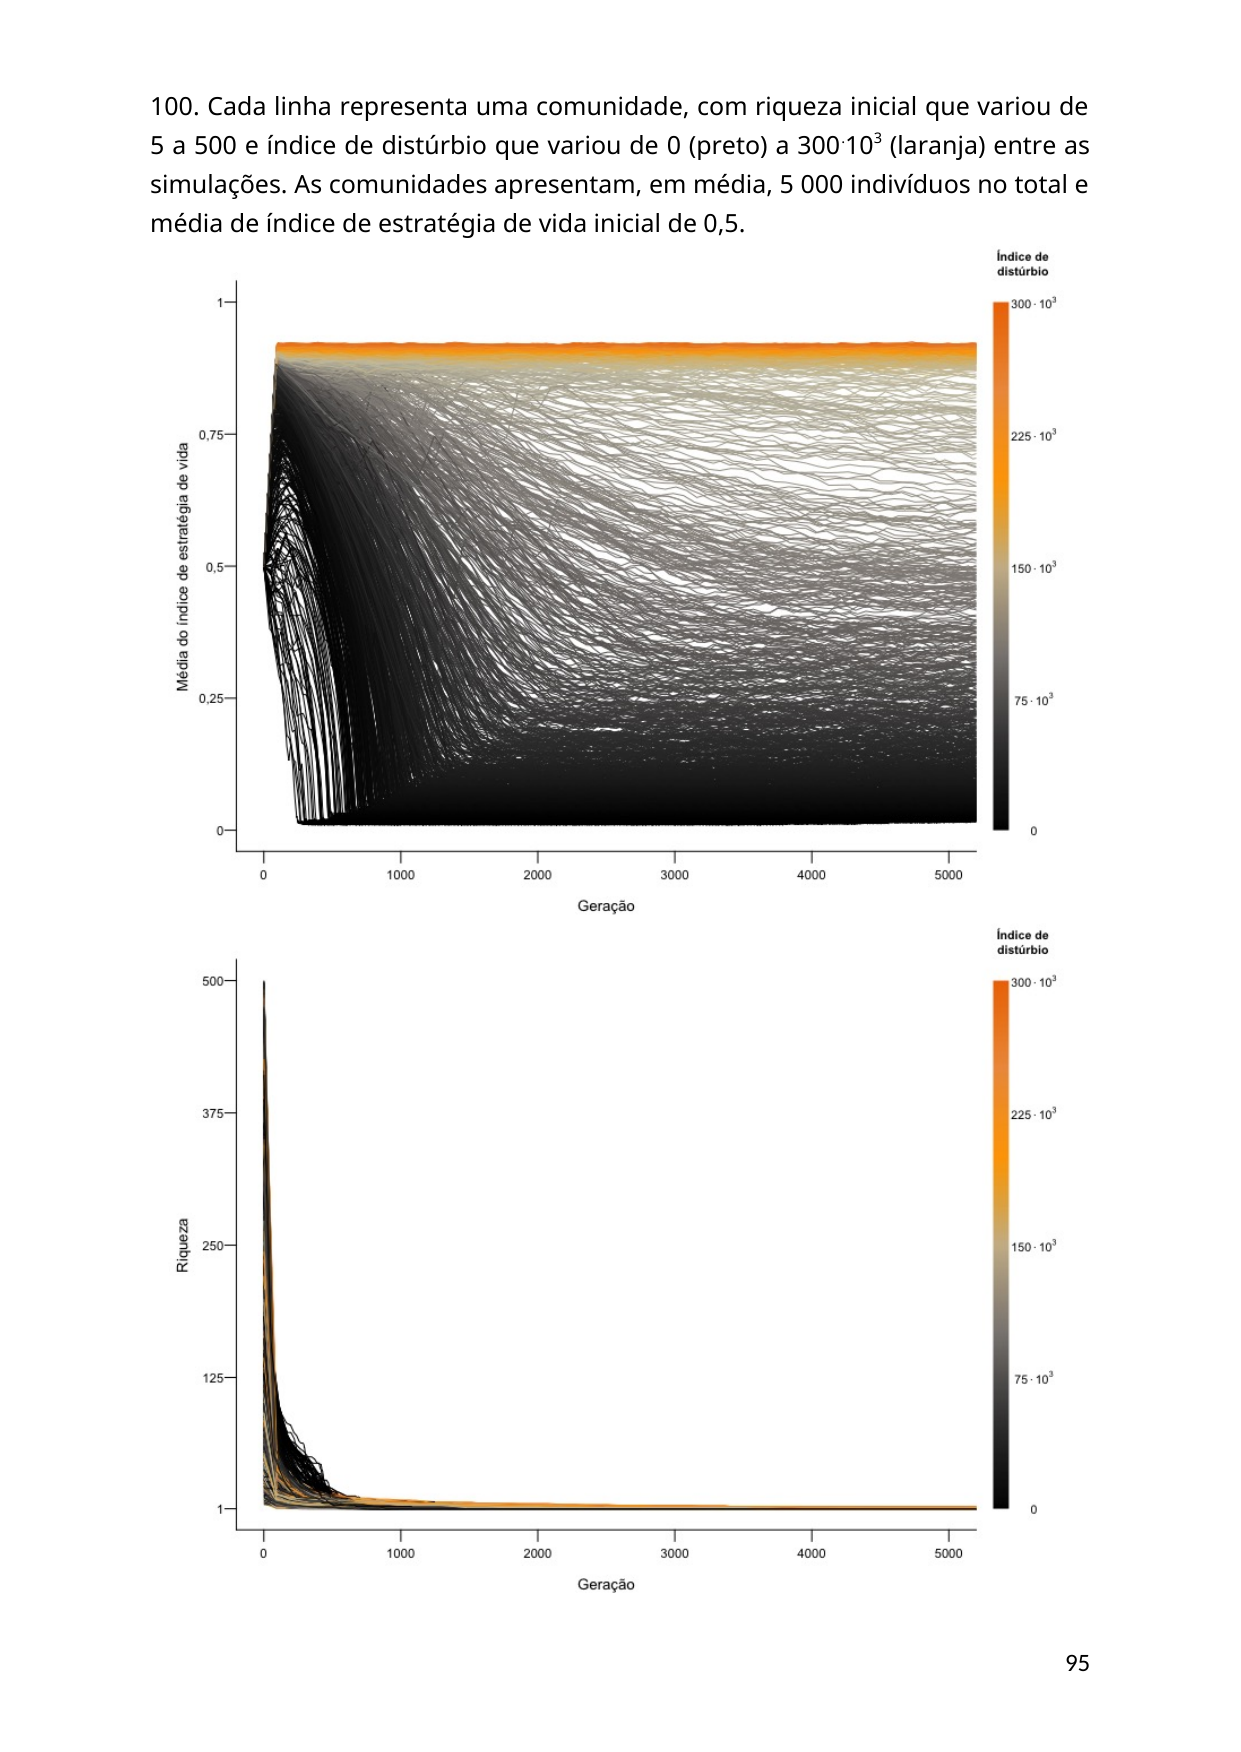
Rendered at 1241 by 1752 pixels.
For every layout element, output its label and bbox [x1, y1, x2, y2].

text [150, 89, 1090, 240]
picture [168, 245, 1073, 1602]
